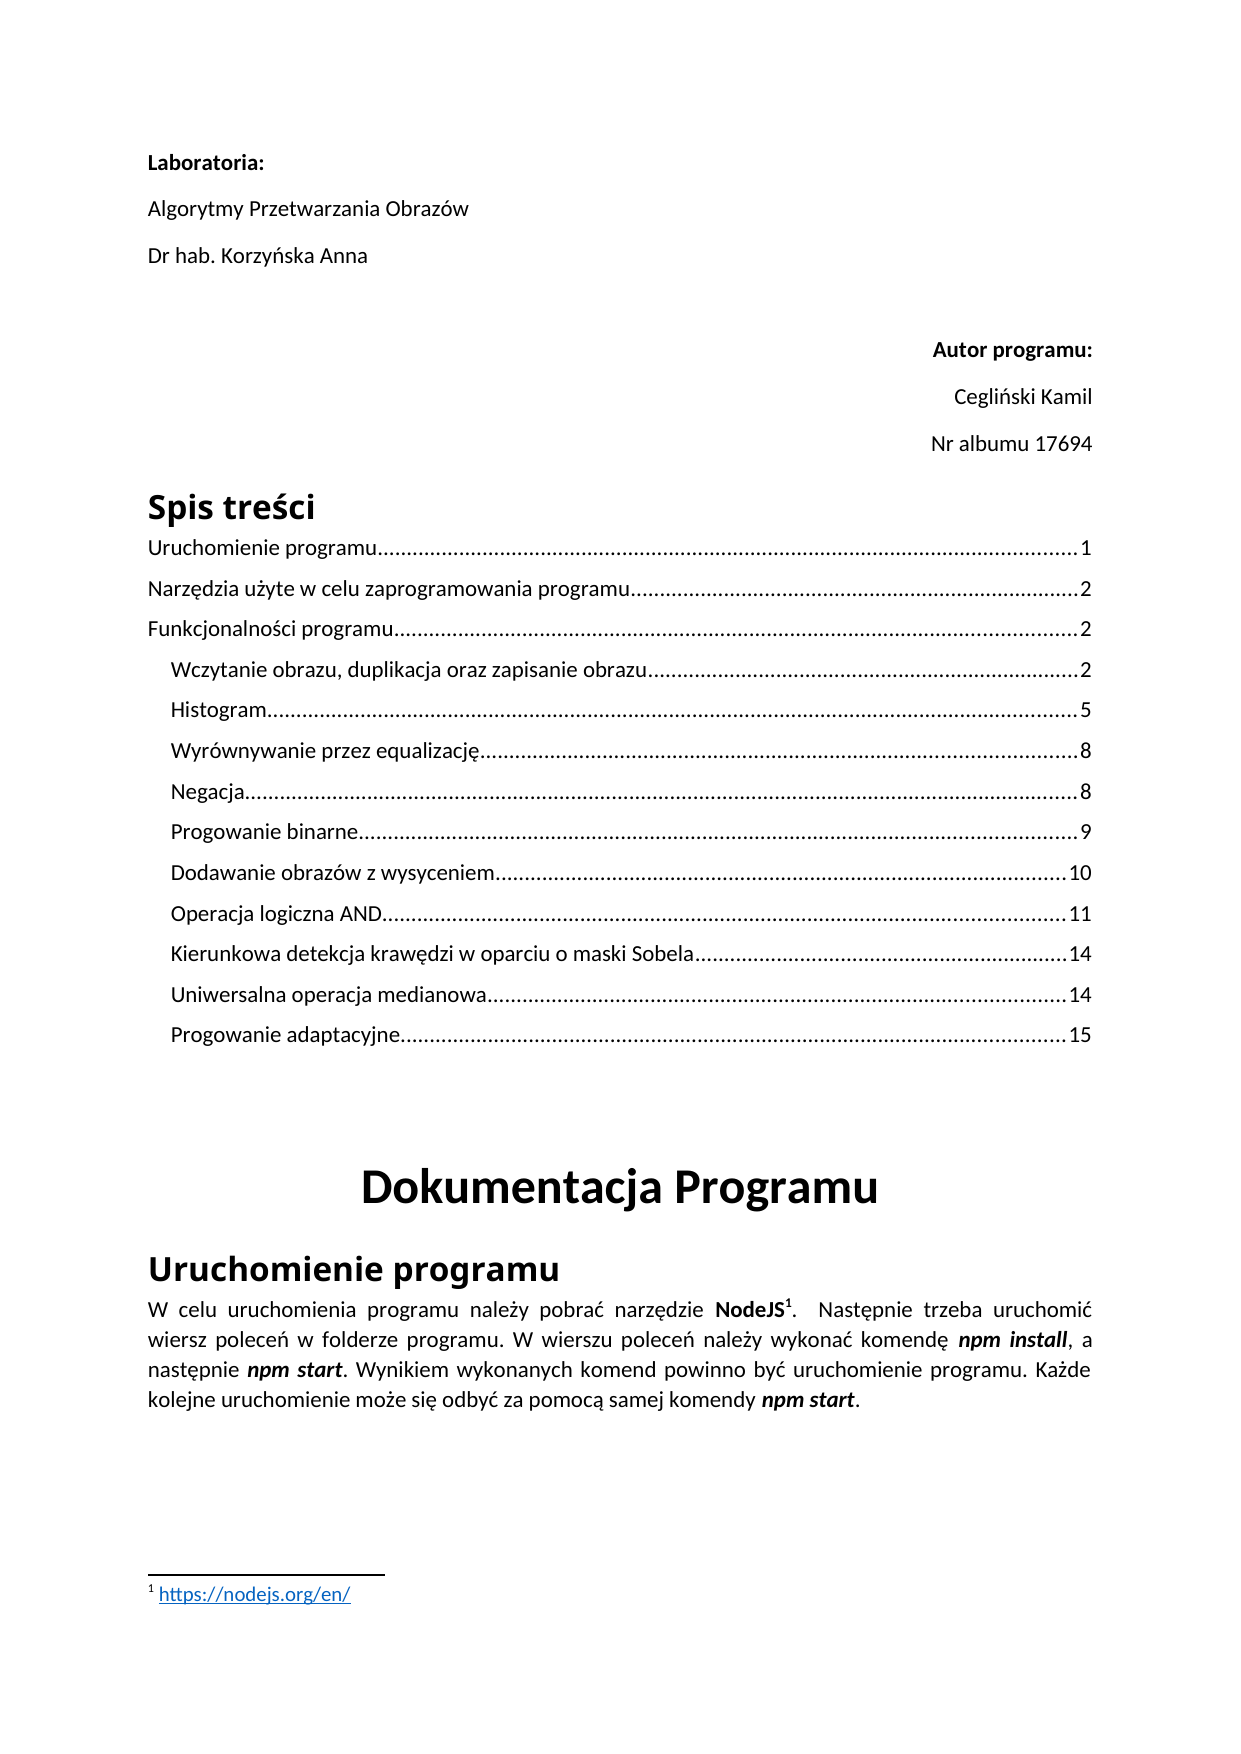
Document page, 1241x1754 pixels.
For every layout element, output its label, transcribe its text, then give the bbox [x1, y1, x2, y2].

text Nr albumu 17694 [148, 429, 1093, 457]
text Laboratoria: [148, 148, 1093, 176]
text Dokumentacja Programu [148, 1155, 1093, 1216]
subtitle Uruchomienie programu [148, 1246, 1093, 1291]
text Algorytmy Przetwarzania Obrazów [148, 194, 1093, 222]
text Dr hab. Korzyńska Anna [148, 241, 1093, 269]
text Autor programu: [148, 335, 1093, 363]
text Cegliński Kamil [148, 382, 1093, 410]
text W celu uruchomienia programu należy pobrać narzędzie NodeJS. Następnie trzeba uruchomić wiersz poleceń w folderze programu. W wierszu poleceń należy wykonać komendę npm install, a następnie npm start. Wynikiem wykonanych komend powinno być uruchomienie programu. Każde kolejne uruchomienie może się odbyć za pomocą samej komendy npm start. [148, 1295, 1093, 1413]
